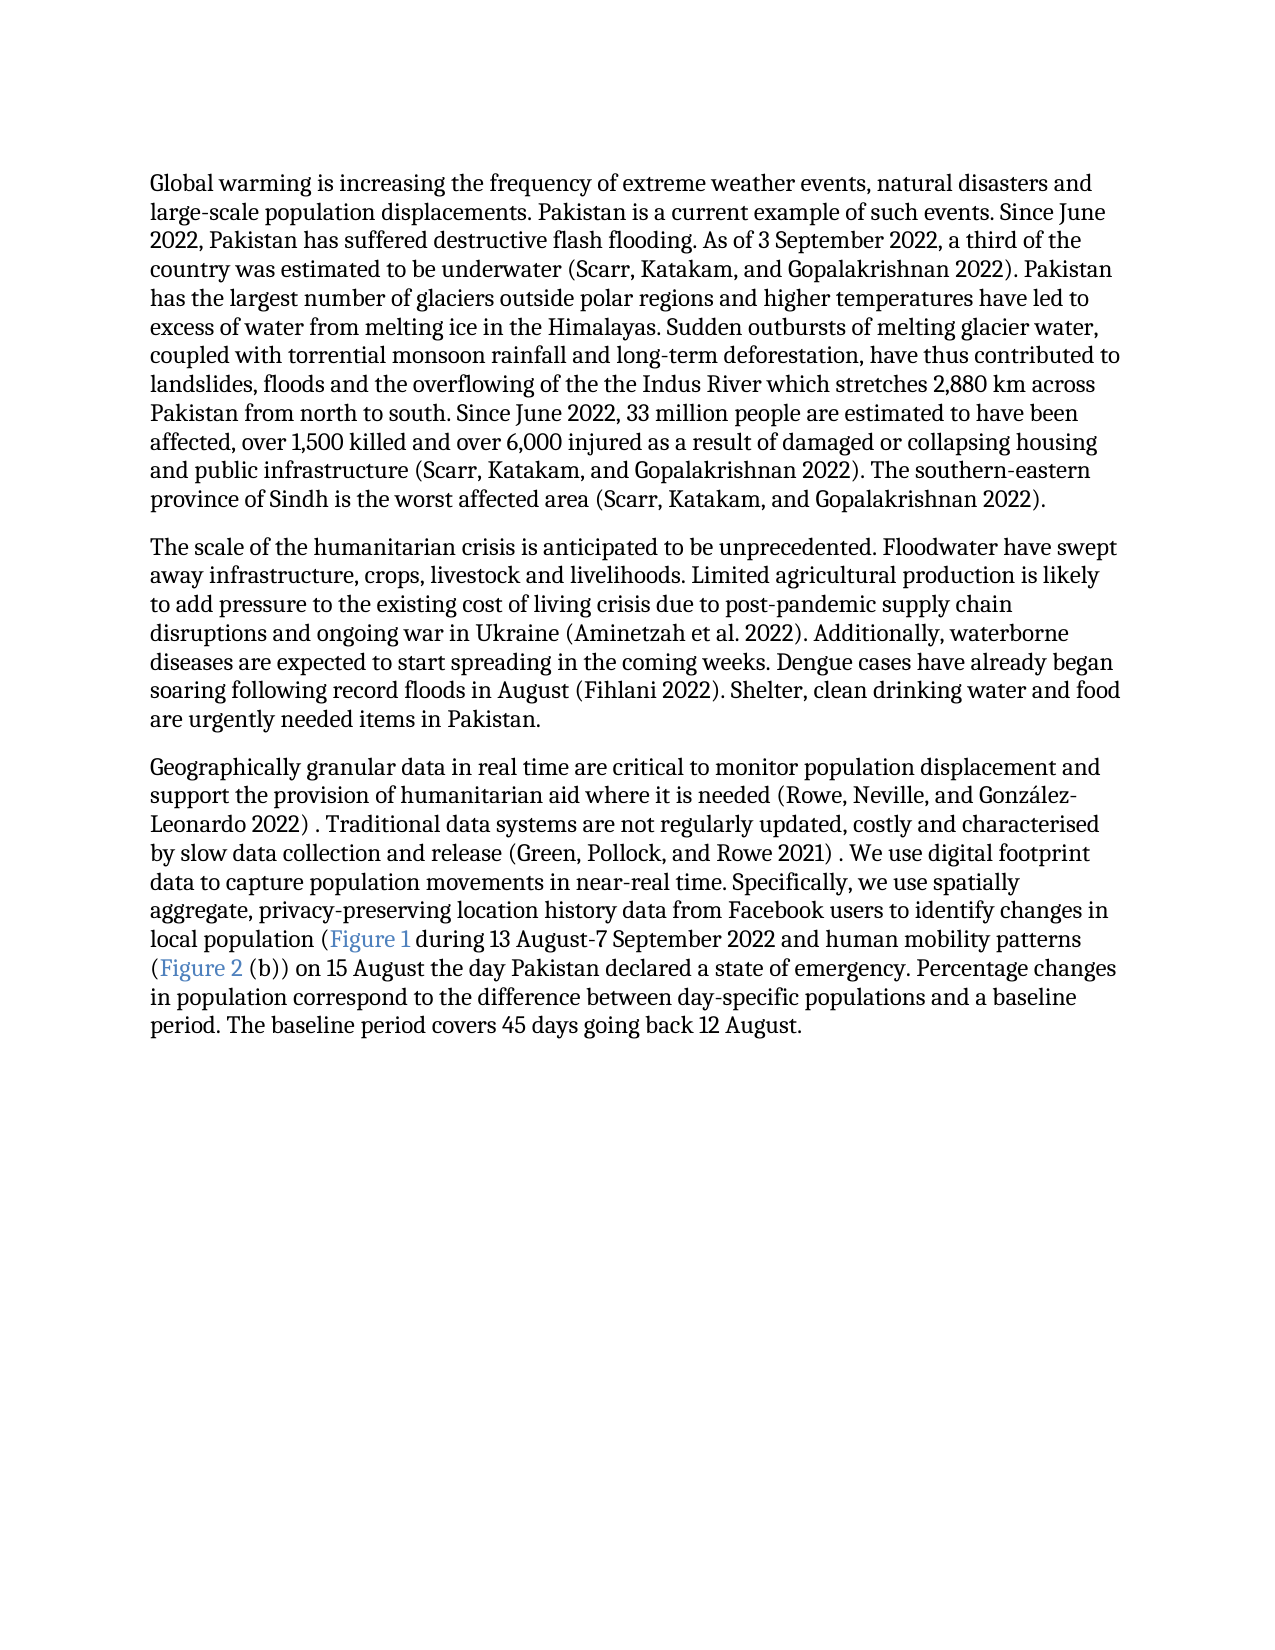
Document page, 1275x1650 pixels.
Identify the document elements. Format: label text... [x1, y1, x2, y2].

text Geographically granular data in real time are critical to monitor population displacement and support the provision of humanitarian aid where it is needed (Rowe, Neville, and González-Leonardo 2022) . Traditional data systems are not regularly updated, costly and characterised by slow data collection and release (Green, Pollock, and Rowe 2021) . We use digital footprint data to capture population movements in near-real time. Specifically, we use spatially aggregate, privacy-preserving location history data from Facebook users to identify changes in local population (Figure 1 during 13 August-7 September 2022 and human mobility patterns (Figure 2 (b)) on 15 August the day Pakistan declared a state of emergency. Percentage changes in population correspond to the difference between day-specific populations and a baseline period. The baseline period covers 45 days going back 12 August. [150, 752, 1125, 1040]
text Global warming is increasing the frequency of extreme weather events, natural disasters and large-scale population displacements. Pakistan is a current example of such events. Since June 2022, Pakistan has suffered destructive flash flooding. As of 3 September 2022, a third of the country was estimated to be underwater (Scarr, Katakam, and Gopalakrishnan 2022). Pakistan has the largest number of glaciers outside polar regions and higher temperatures have led to excess of water from melting ice in the Himalayas. Sudden outbursts of melting glacier water, coupled with torrential monsoon rainfall and long-term deforestation, have thus contributed to landslides, floods and the overflowing of the the Indus River which stretches 2,880 km across Pakistan from north to south. Since June 2022, 33 million people are estimated to have been affected, over 1,500 killed and over 6,000 injured as a result of damaged or collapsing housing and public infrastructure (Scarr, Katakam, and Gopalakrishnan 2022). The southern-eastern province of Sindh is the worst affected area (Scarr, Katakam, and Gopalakrishnan 2022). [150, 169, 1125, 514]
text The scale of the humanitarian crisis is anticipated to be unprecedented. Floodwater have swept away infrastructure, crops, livestock and livelihoods. Limited agricultural production is likely to add pressure to the existing cost of living crisis due to post-pandemic supply chain disruptions and ongoing war in Ukraine (Aminetzah et al. 2022). Additionally, waterborne diseases are expected to start spreading in the coming weeks. Dengue cases have already began soaring following record floods in August (Fihlani 2022). Shelter, clean drinking water and food are urgently needed items in Pakistan. [150, 532, 1125, 734]
